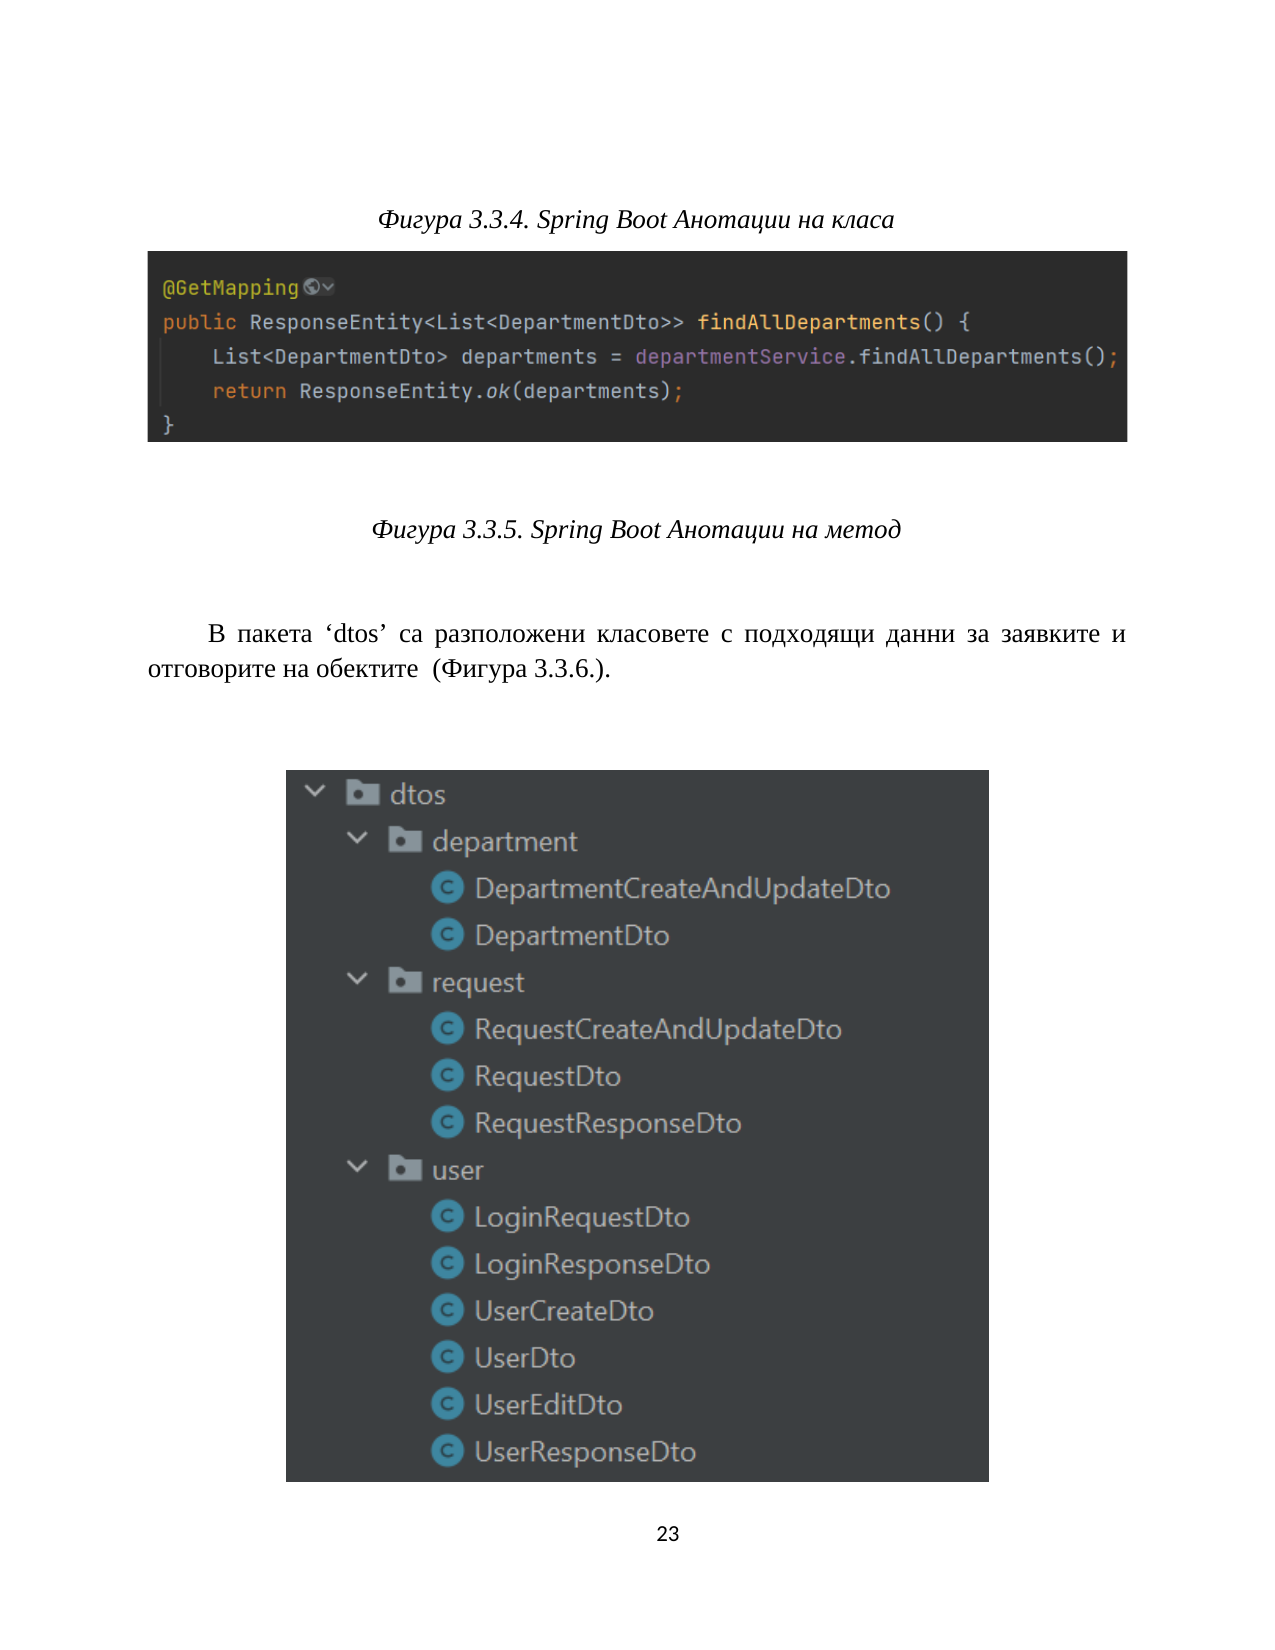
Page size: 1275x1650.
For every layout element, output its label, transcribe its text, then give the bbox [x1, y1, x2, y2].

picture [286, 770, 989, 1482]
text Фигура 3.3.4. Spring Boot Анотации на класа [148, 200, 1127, 235]
text Фигура 3.3.5. Spring Boot Анотации на метод [148, 510, 1127, 545]
text В пакета ‘dtos’ са разположени класовете с подходящи данни за заявките и отговорите на обектите (Фигура 3.3.6.). [148, 614, 1127, 685]
picture [147, 251, 1128, 442]
